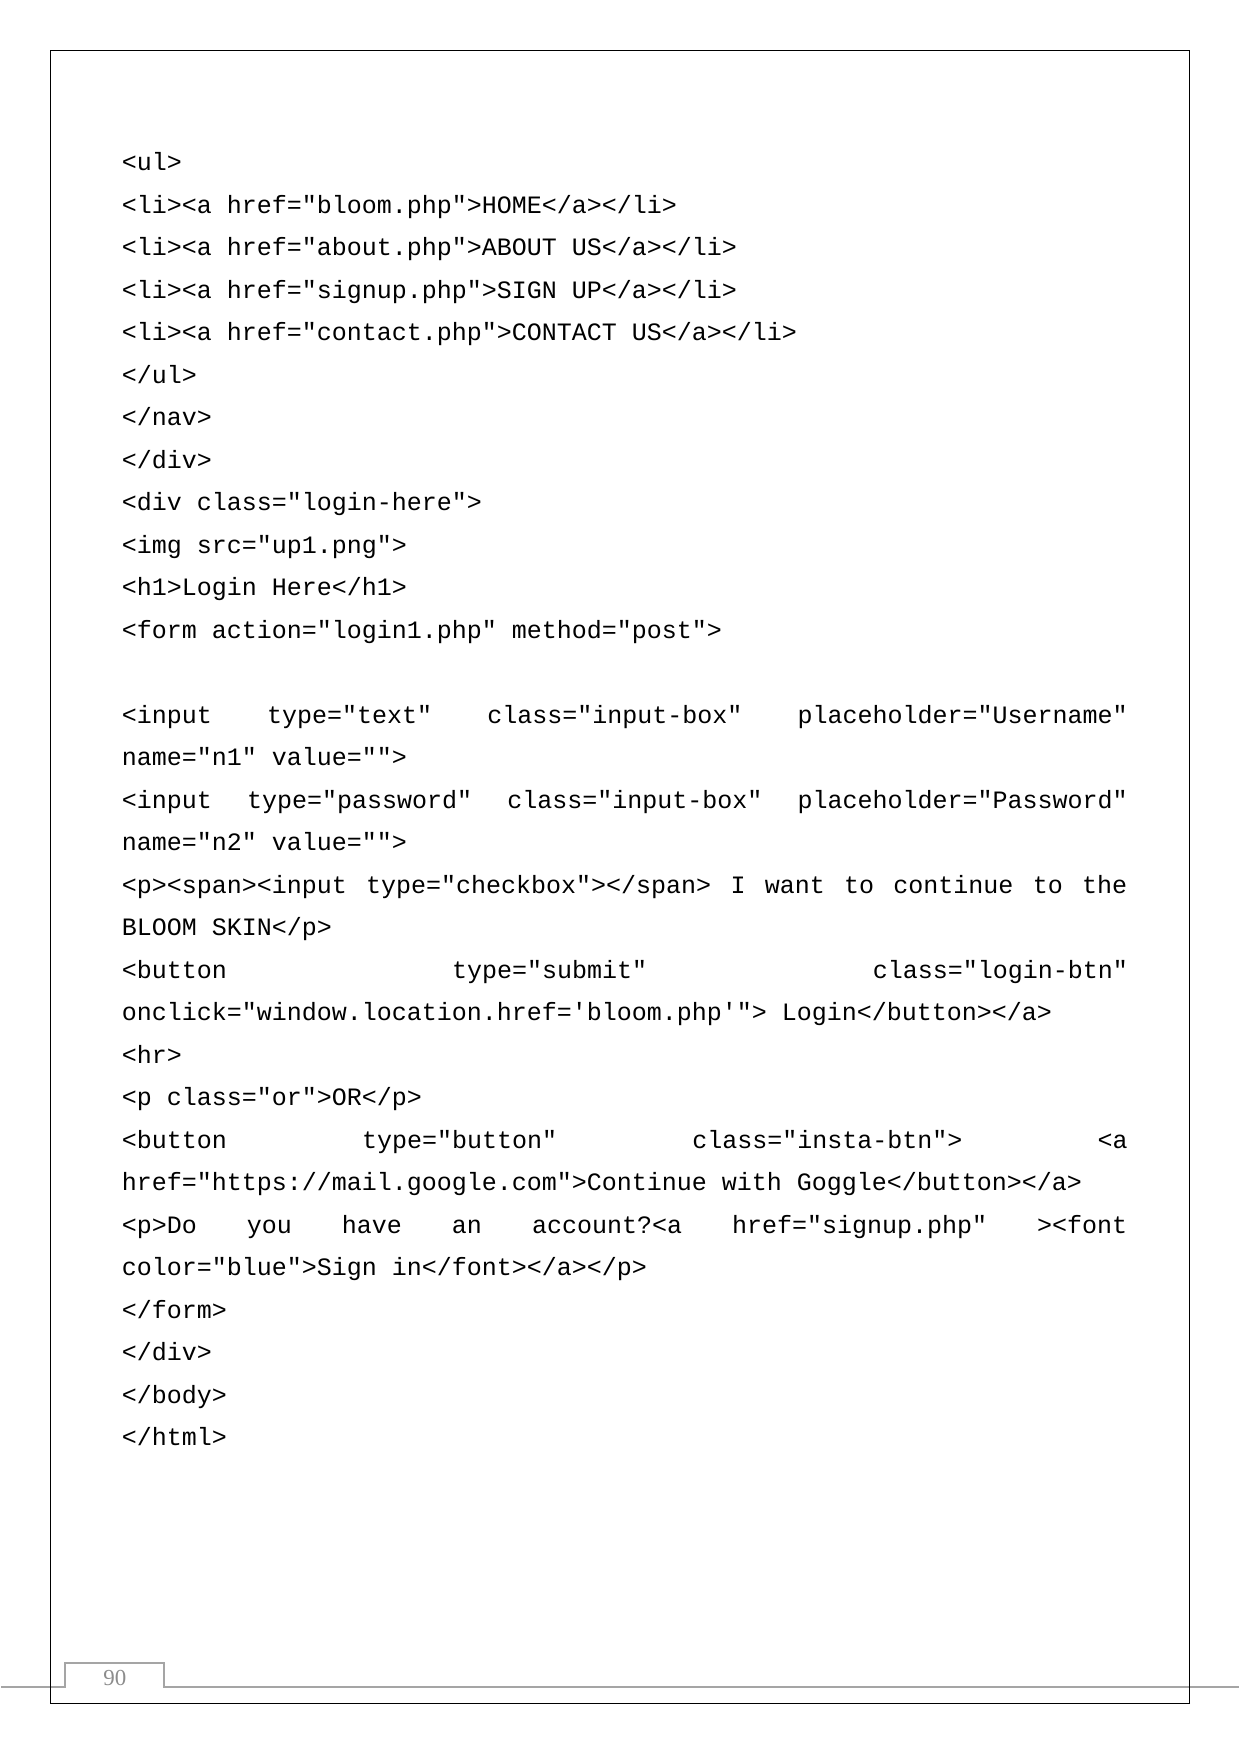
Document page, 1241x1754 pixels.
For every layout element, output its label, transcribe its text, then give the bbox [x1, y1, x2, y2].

text </nav> [122, 405, 1128, 433]
text </ul> [122, 362, 1128, 391]
text <ul> [122, 150, 1128, 178]
text <li><a href="signup.php">SIGN UP</a></li> [122, 277, 1128, 306]
text <p class="or">OR</p> [122, 1085, 1128, 1113]
text <p><span><input type="checkbox"></span> I want to continue to the BLOOM SKIN</p> [122, 872, 1128, 943]
text <input type="text" class="input-box" placeholder="Username" name="n1" value=""> [122, 702, 1128, 773]
text </div> [122, 447, 1128, 476]
text <img src="up1.png"> [122, 532, 1128, 561]
text <h1>Login Here</h1> [122, 575, 1128, 603]
text </html> [122, 1425, 1128, 1453]
text <li><a href="bloom.php">HOME</a></li> [122, 192, 1128, 221]
text <div class="login-here"> [122, 490, 1128, 518]
text </body> [122, 1382, 1128, 1411]
text <li><a href="about.php">ABOUT US</a></li> [122, 235, 1128, 263]
text </div> [122, 1340, 1128, 1368]
text <hr> [122, 1042, 1128, 1071]
text </form> [122, 1297, 1128, 1326]
text <button type="button" class="insta-btn"> <a href="https://mail.google.com">Continue with Goggle</button></a> [122, 1127, 1128, 1198]
text <form action="login1.php" method="post"> [122, 617, 1128, 646]
text <p>Do you have an account?<a href="signup.php" ><font color="blue">Sign in</font></a></p> [122, 1212, 1128, 1283]
text <input type="password" class="input-box" placeholder="Password" name="n2" value=""> [122, 787, 1128, 858]
text <button type="submit" class="login-btn" onclick="window.location.href='bloom.php'"> Login</button></a> [122, 957, 1128, 1028]
text <li><a href="contact.php">CONTACT US</a></li> [122, 320, 1128, 348]
